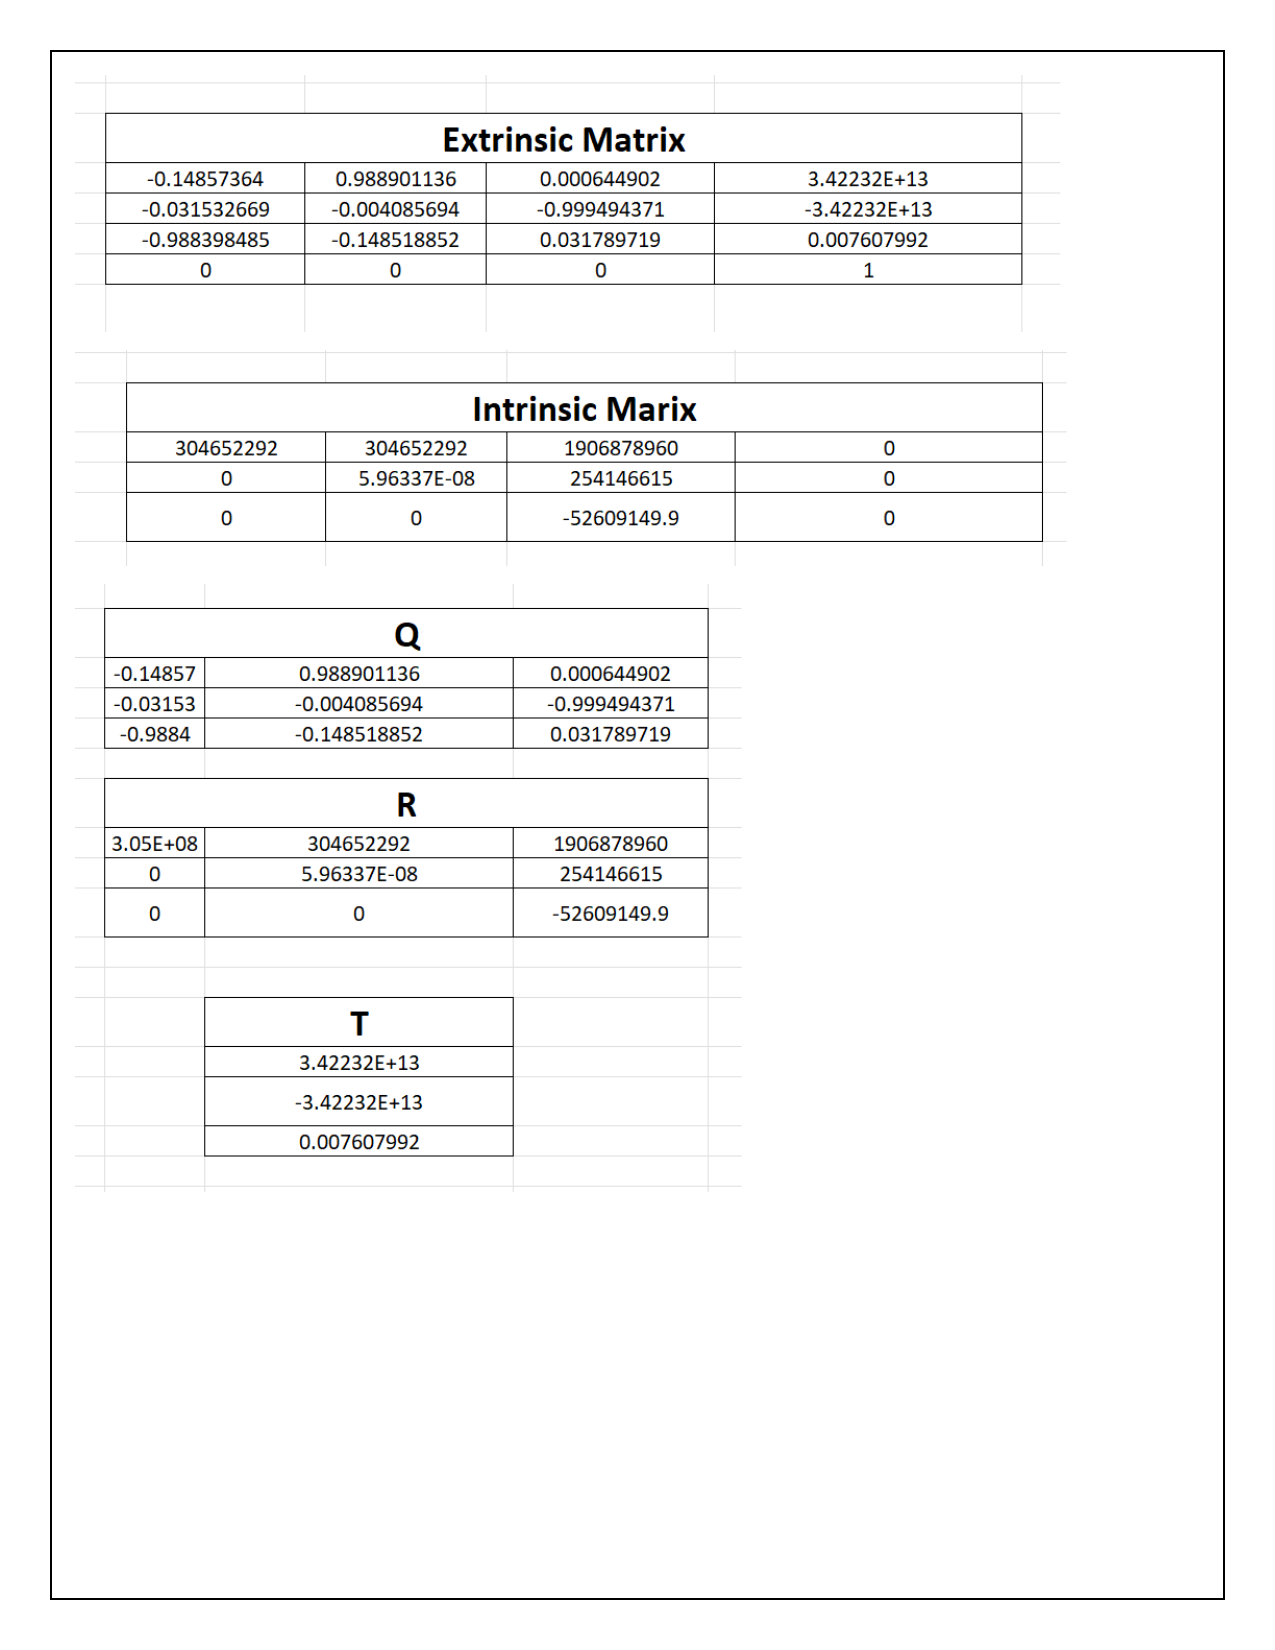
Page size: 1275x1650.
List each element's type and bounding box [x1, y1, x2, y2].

picture [75, 584, 742, 1192]
picture [75, 75, 1061, 332]
picture [75, 350, 1067, 566]
